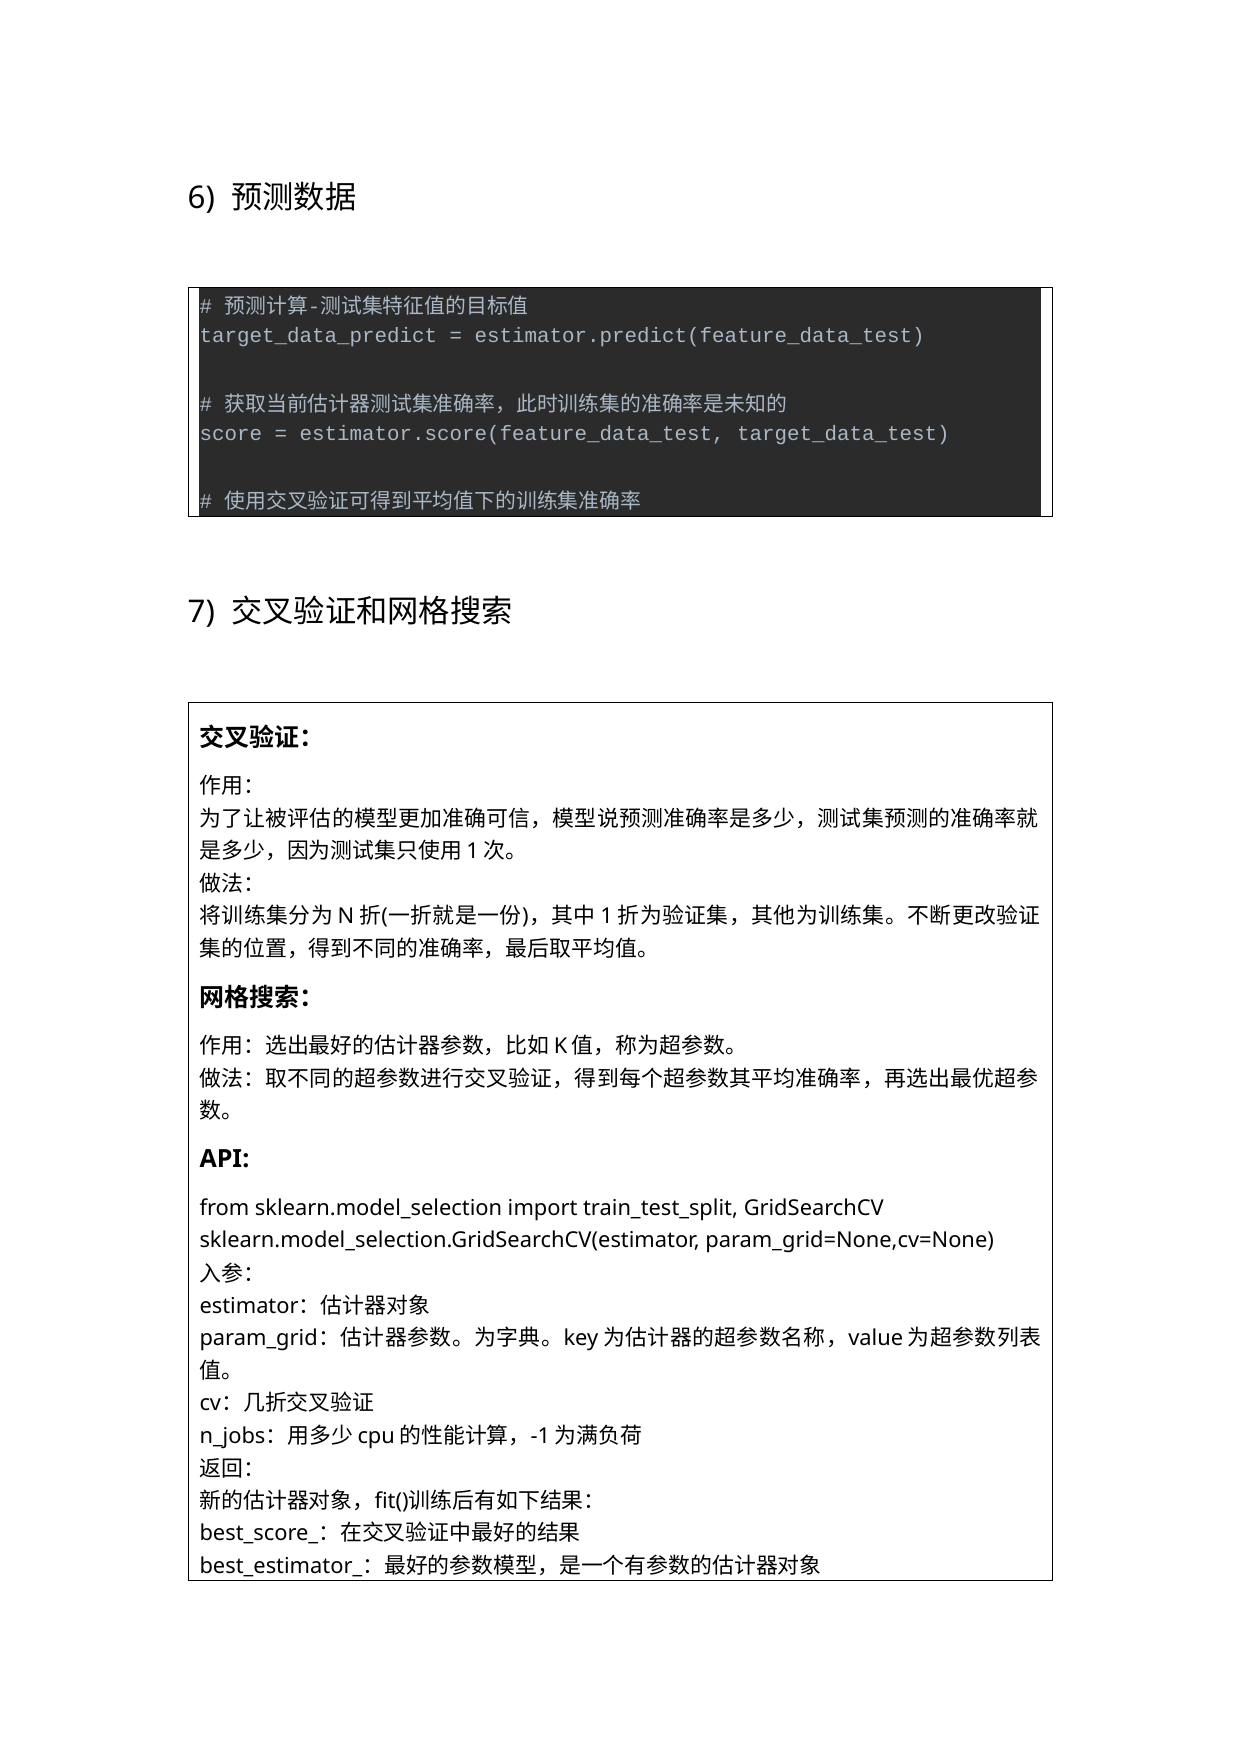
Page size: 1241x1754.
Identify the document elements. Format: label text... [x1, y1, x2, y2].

subtitle 交叉验证和网格搜索 [187, 576, 1053, 641]
subtitle 预测数据 [187, 162, 1053, 227]
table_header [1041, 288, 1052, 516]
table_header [189, 703, 1052, 1580]
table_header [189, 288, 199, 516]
